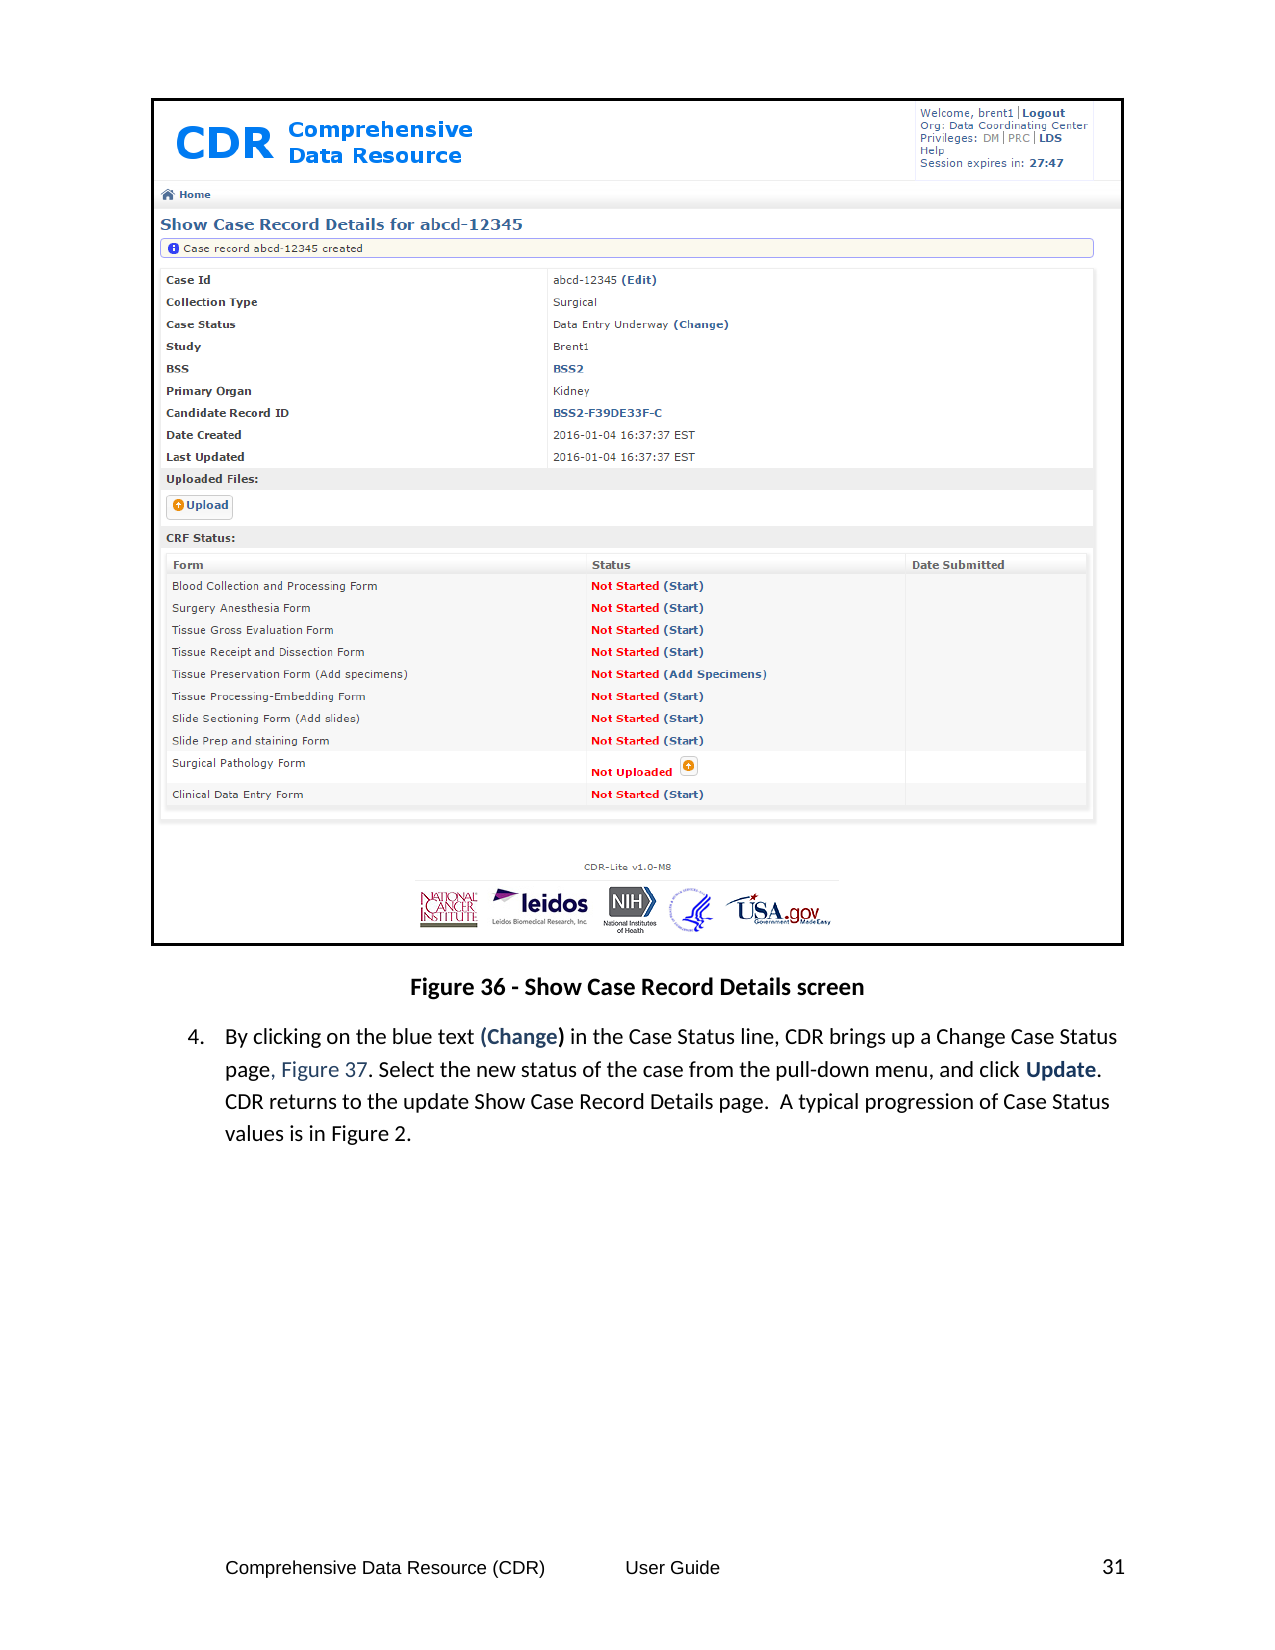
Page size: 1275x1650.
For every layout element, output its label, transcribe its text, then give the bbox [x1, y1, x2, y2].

picture [154, 101, 1121, 943]
